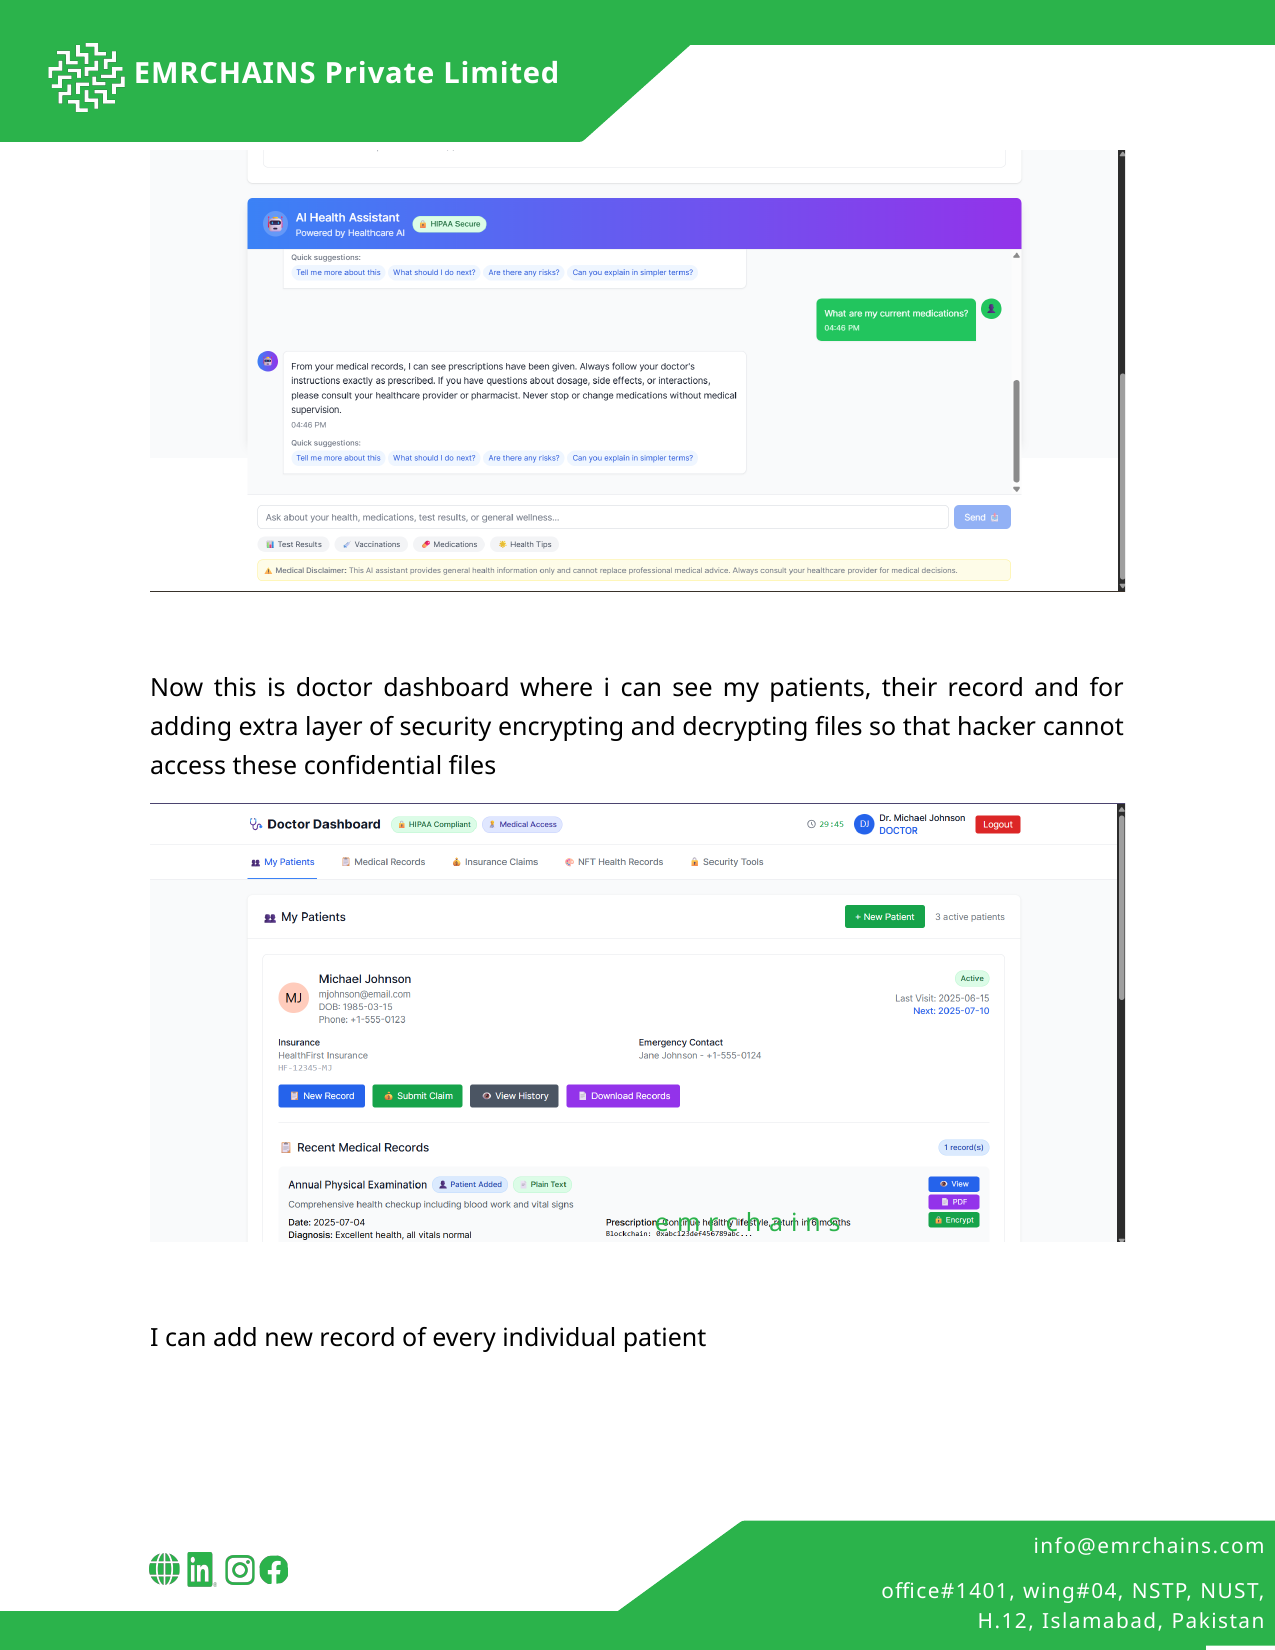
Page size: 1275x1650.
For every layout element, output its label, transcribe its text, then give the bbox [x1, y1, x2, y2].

picture [259, 1555, 289, 1585]
picture [149, 1553, 180, 1585]
picture [150, 803, 1125, 1242]
picture [150, 150, 1125, 592]
text Now this is doctor dashboard where i can see my patients, their record and for adding extra layer of security encrypting and decrypting files so that hacker cannot access these confidential files [150, 669, 1125, 782]
text I can add new record of every individual patient [150, 1319, 1125, 1353]
picture [48, 39, 125, 116]
picture [225, 1555, 255, 1585]
picture [187, 1552, 217, 1587]
